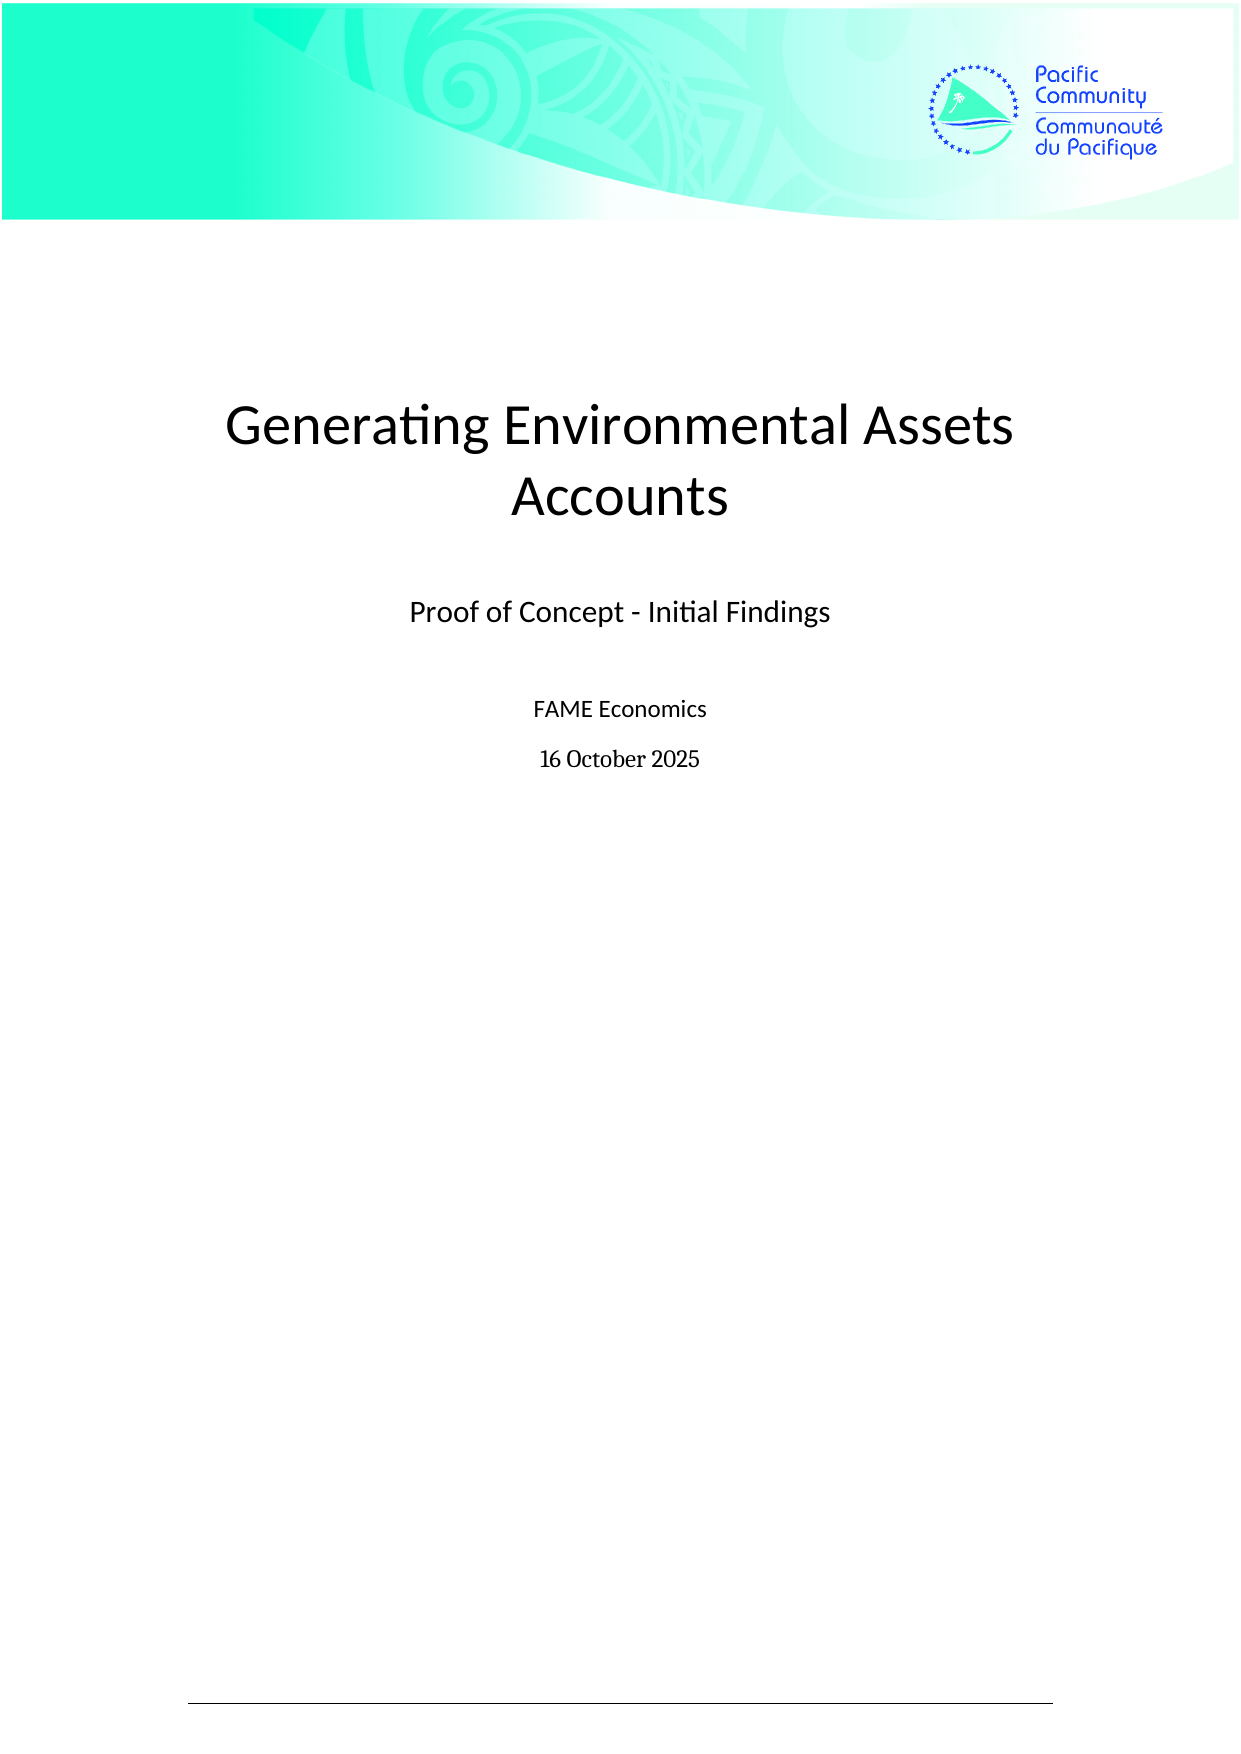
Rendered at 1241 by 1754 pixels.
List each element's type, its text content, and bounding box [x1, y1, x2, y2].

subtitle Proof of Concept - Initial Findings [187, 592, 1053, 631]
picture [2, 3, 1240, 220]
text 16 October 2025 [187, 744, 1053, 773]
title Generating Environmental Assets Accounts [187, 387, 1053, 530]
text FAME Economics [187, 693, 1053, 724]
